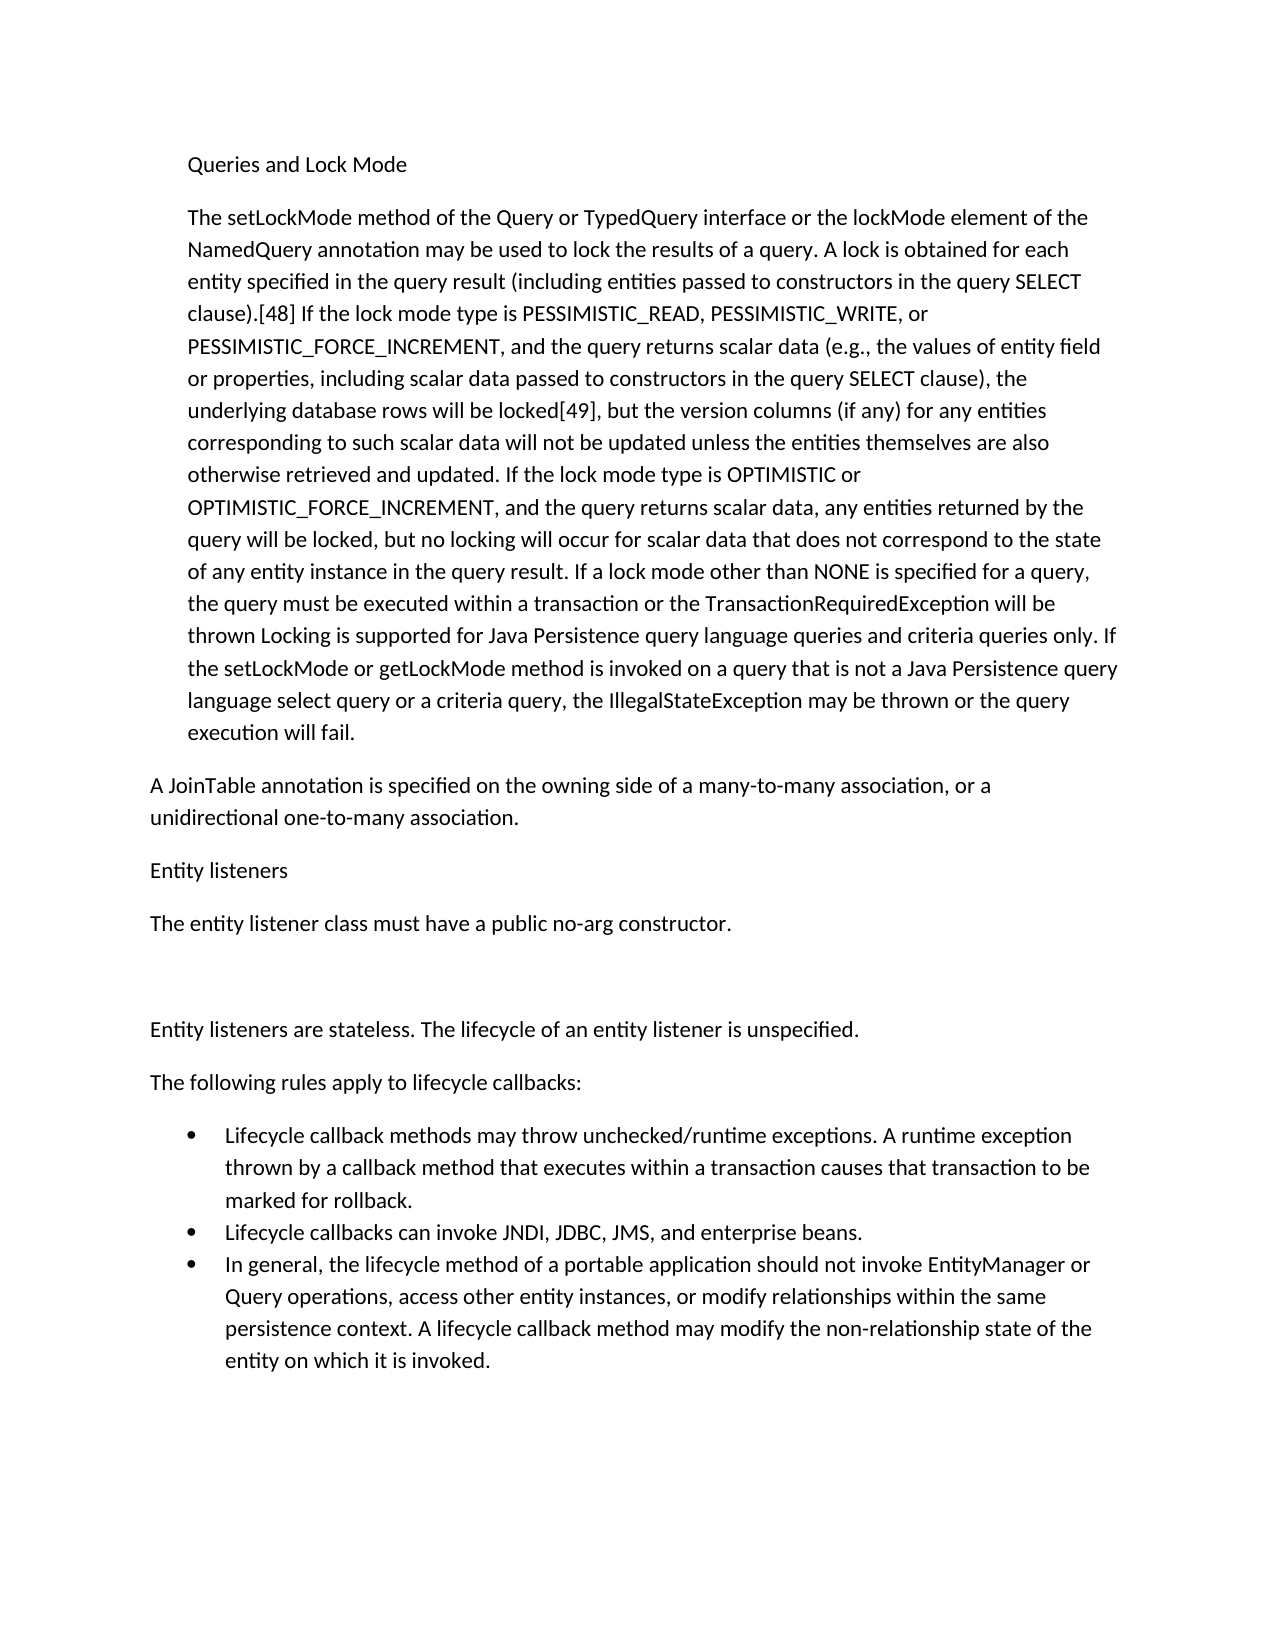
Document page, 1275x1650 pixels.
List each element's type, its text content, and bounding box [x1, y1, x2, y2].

list Lifecycle callbacks can invoke JNDI, JDBC, JMS, and enterprise beans. [187, 1218, 1125, 1246]
text Entity listeners [150, 856, 1125, 884]
text The setLockMode method of the Query or TypedQuery interface or the lockMode element of the NamedQuery annotation may be used to lock the results of a query. A lock is obtained for each entity specified in the query result (including entities passed to constructors in the query SELECT clause).[48] If the lock mode type is PESSIMISTIC_READ, PESSIMISTIC_WRITE, or PESSIMISTIC_FORCE_INCREMENT, and the query returns scalar data (e.g., the values of entity field or properties, including scalar data passed to constructors in the query SELECT clause), the underlying database rows will be locked[49], but the version columns (if any) for any entities corresponding to such scalar data will not be updated unless the entities themselves are also otherwise retrieved and updated. If the lock mode type is OPTIMISTIC or OPTIMISTIC_FORCE_INCREMENT, and the query returns scalar data, any entities returned by the query will be locked, but no locking will occur for scalar data that does not correspond to the state of any entity instance in the query result. If a lock mode other than NONE is specified for a query, the query must be executed within a transaction or the TransactionRequiredException will be thrown Locking is supported for Java Persistence query language queries and criteria queries only. If the setLockMode or getLockMode method is invoked on a query that is not a Java Persistence query language select query or a criteria query, the IllegalStateException may be thrown or the query execution will fail. [187, 203, 1125, 746]
list Lifecycle callback methods may throw unchecked/runtime exceptions. A runtime exception thrown by a callback method that executes within a transaction causes that transaction to be marked for rollback. [187, 1121, 1125, 1214]
text A JoinTable annotation is specified on the owning side of a many-to-many association, or a unidirectional one-to-many association. [150, 771, 1125, 831]
list In general, the lifecycle method of a portable application should not invoke EntityManager or Query operations, access other entity instances, or modify relationships within the same persistence context. A lifecycle callback method may modify the non-relationship state of the entity on which it is invoked. [187, 1250, 1125, 1375]
text Queries and Lock Mode [187, 150, 1125, 178]
text Entity listeners are stateless. The lifecycle of an entity listener is unspecified. [150, 1015, 1125, 1043]
text The entity listener class must have a public no-arg constructor. [150, 909, 1125, 937]
text The following rules apply to lifecycle callbacks: [150, 1068, 1125, 1096]
